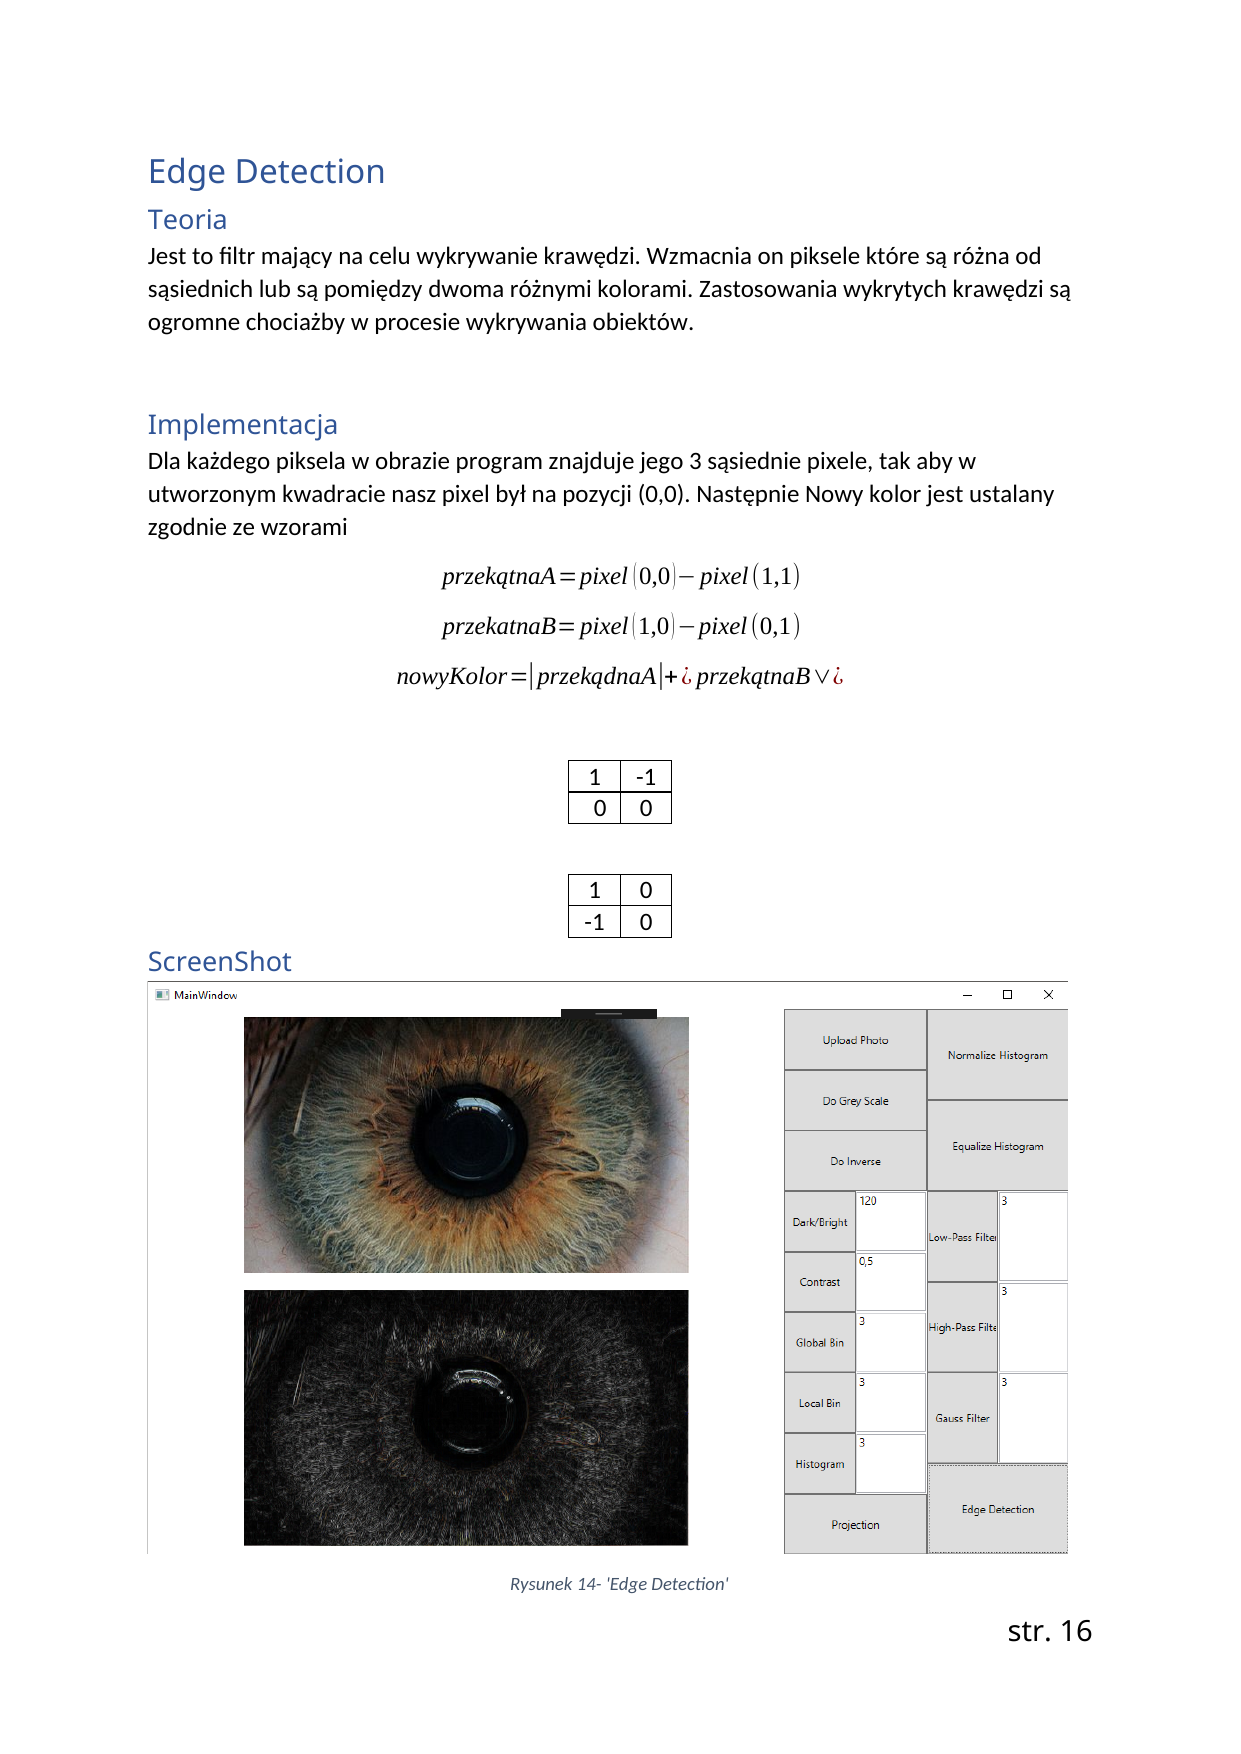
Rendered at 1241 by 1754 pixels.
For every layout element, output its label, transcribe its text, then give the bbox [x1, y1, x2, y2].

table_header 1 [569, 875, 620, 905]
table_cell 0 [569, 793, 620, 823]
subtitle Teoria [148, 201, 1093, 238]
subtitle Implementacja [148, 406, 1093, 442]
subtitle Edge Detection [148, 148, 1093, 193]
table_cell 0 [621, 906, 671, 937]
subtitle ScreenShot [148, 942, 1093, 979]
text Jest to filtr mający na celu wykrywanie krawędzi. Wzmacnia on piksele które są różna od sąsiednich lub są pomiędzy dwoma różnymi kolorami. Zastosowania wykrytych krawędzi są ogromne chociażby w procesie wykrywania obiektów. [148, 241, 1093, 337]
text Rysunek 14- 'Edge Detection' [148, 1572, 1093, 1595]
table_header 1 [569, 761, 620, 791]
table_header -1 [621, 761, 671, 791]
table_header 0 [621, 875, 671, 905]
picture [147, 981, 1068, 1554]
text Dla każdego piksela w obrazie program znajduje jego 3 sąsiednie pixele, tak aby w utworzonym kwadracie nasz pixel był na pozycji (0,0). Następnie Nowy kolor jest ustalany zgodnie ze wzorami [148, 445, 1093, 542]
table_cell -1 [569, 906, 620, 937]
table_cell 0 [621, 793, 671, 823]
